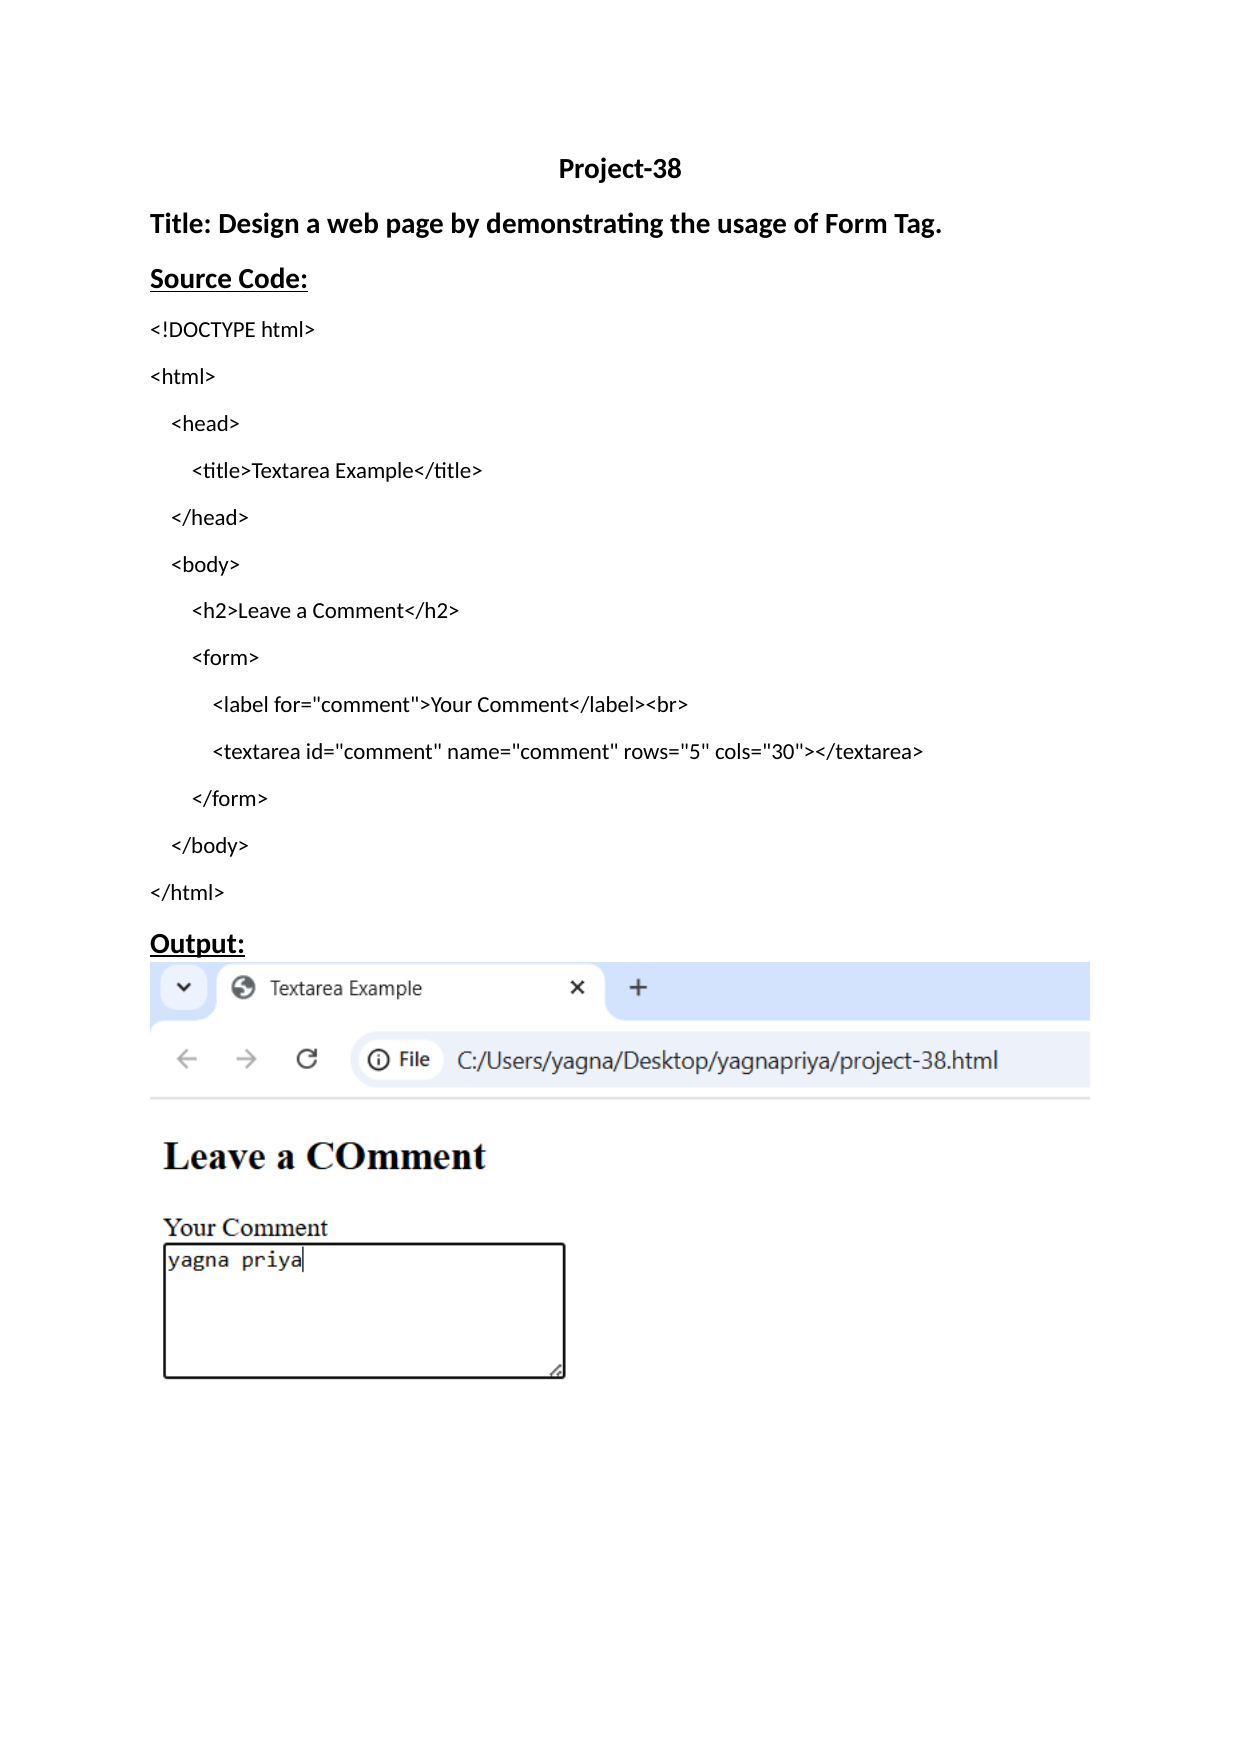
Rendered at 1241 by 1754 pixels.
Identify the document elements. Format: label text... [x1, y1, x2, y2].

text </head> [150, 503, 1090, 531]
text </body> [150, 831, 1090, 859]
text <form> [150, 643, 1090, 671]
text <label for="comment">Your Comment</label><br> [150, 690, 1090, 718]
picture [150, 962, 1091, 1545]
text <h2>Leave a Comment</h2> [150, 597, 1090, 624]
text <body> [150, 550, 1090, 578]
text <head> [150, 409, 1090, 437]
text </html> [150, 878, 1090, 906]
text Project-38 [150, 150, 1090, 186]
text Output: [150, 925, 1090, 962]
text </form> [150, 784, 1090, 812]
text <!DOCTYPE html> [150, 315, 1090, 343]
text <textarea id="comment" name="comment" rows="5" cols="30"></textarea> [150, 737, 1090, 765]
text Source Code: [150, 260, 1090, 296]
text <title>Textarea Example</title> [150, 456, 1090, 484]
text Title: Design a web page by demonstrating the usage of Form Tag. [150, 205, 1090, 241]
text <html> [150, 362, 1090, 390]
